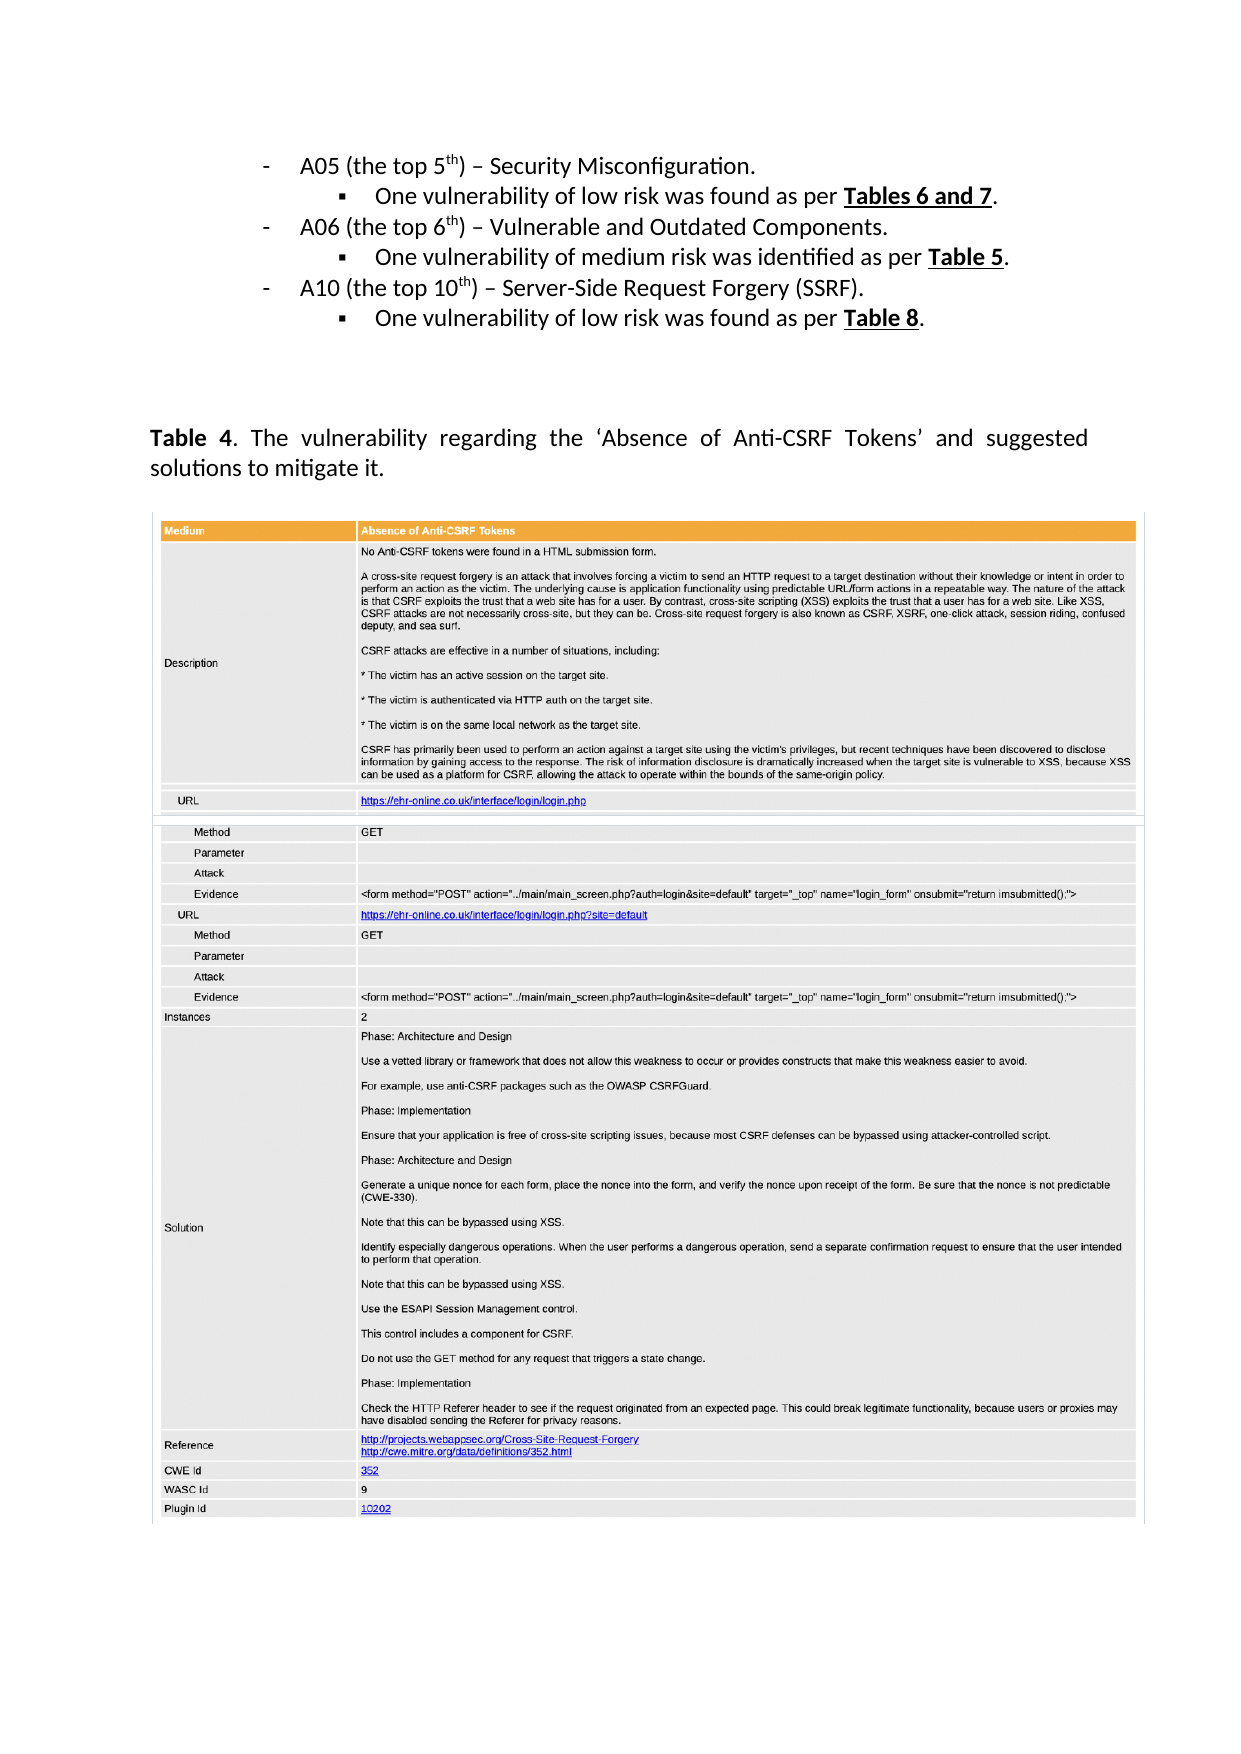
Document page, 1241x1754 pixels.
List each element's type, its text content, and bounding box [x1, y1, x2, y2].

picture [150, 512, 1146, 1524]
list One vulnerability of low risk was found as per Table 8. [337, 303, 1090, 333]
list A05 (the top 5th) – Security Misconfiguration. [262, 150, 1090, 181]
list One vulnerability of medium risk was identified as per Table 5. [337, 242, 1090, 272]
list A06 (the top 6th) – Vulnerable and Outdated Components. [262, 211, 1090, 242]
list One vulnerability of low risk was found as per Tables 6 and 7. [337, 181, 1090, 211]
list A10 (the top 10th) – Server-Side Request Forgery (SSRF). [262, 272, 1090, 303]
text Table 4. The vulnerability regarding the ‘Absence of Anti-CSRF Tokens’ and suggested solutions to mitigate it. [150, 422, 1090, 483]
